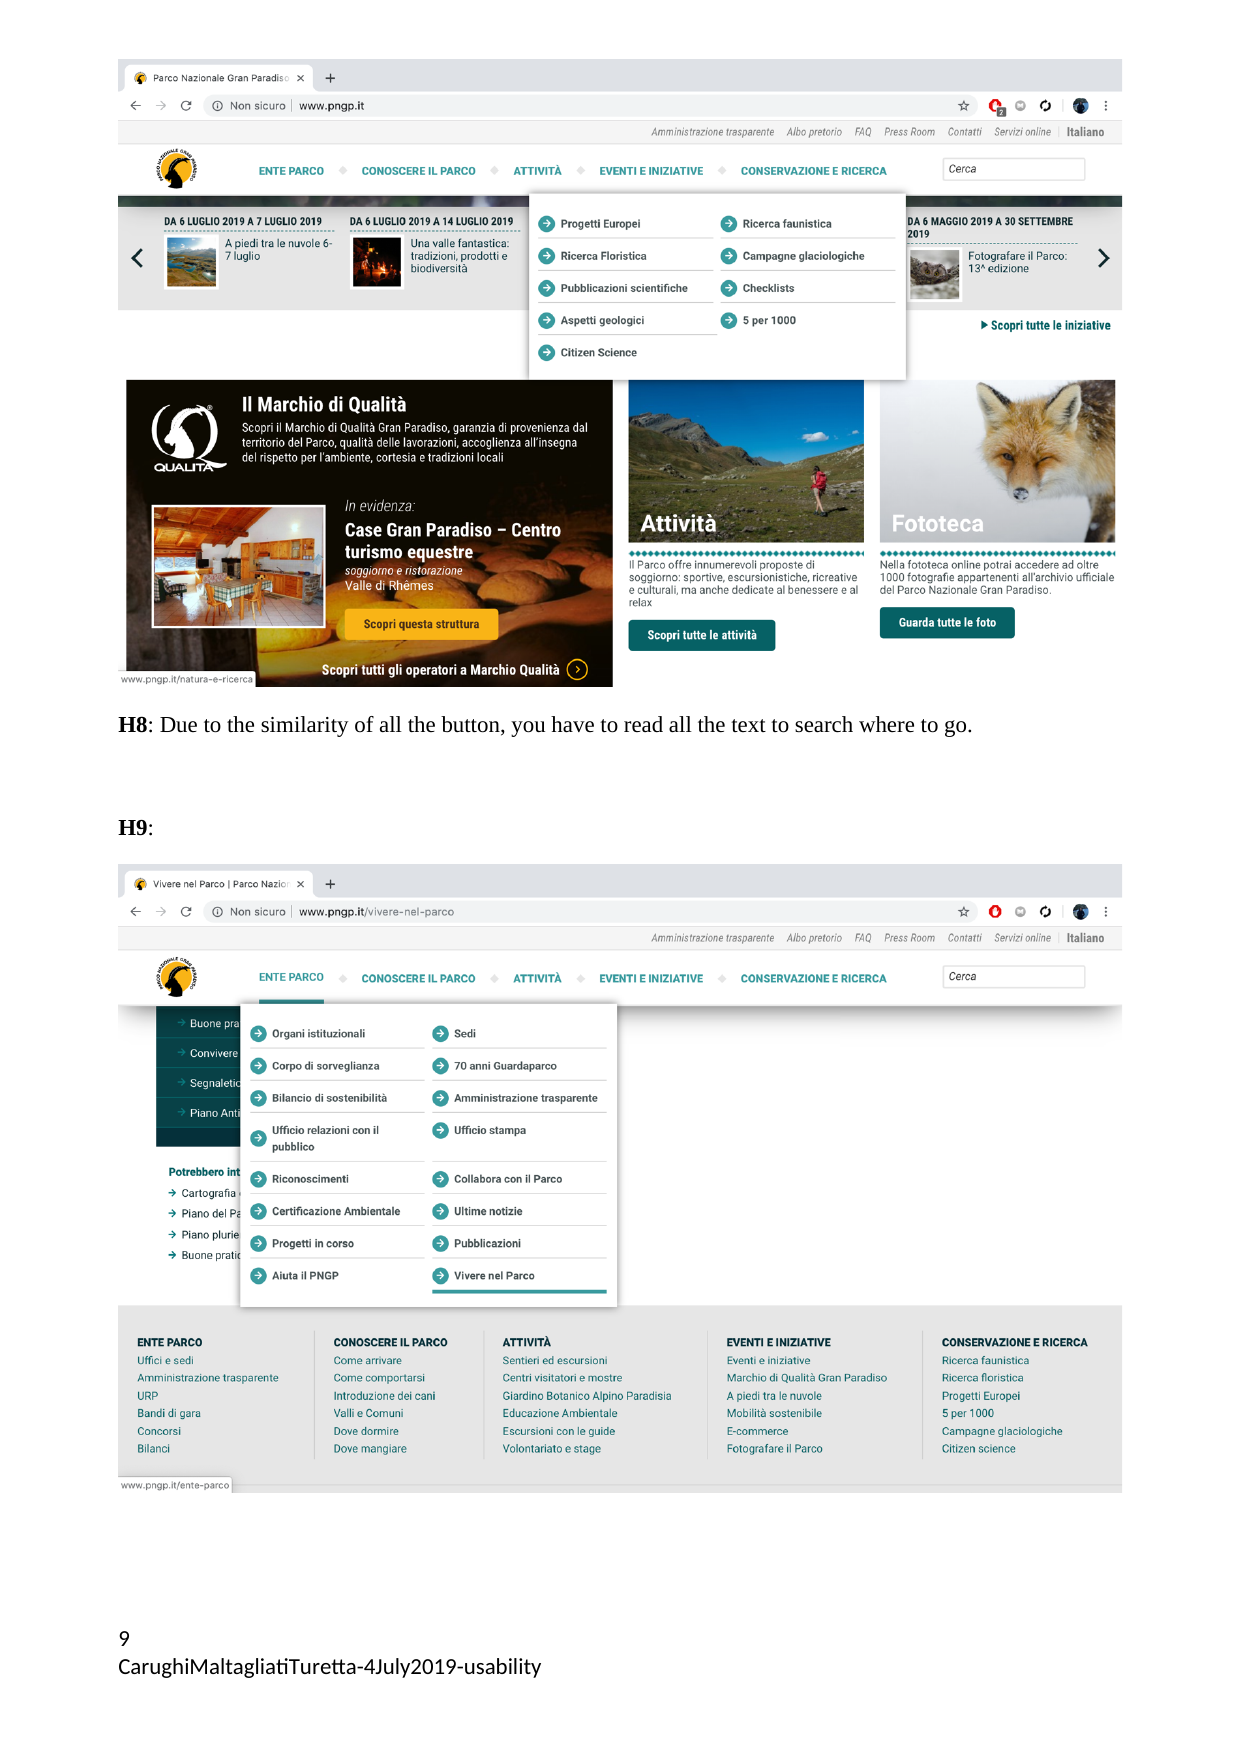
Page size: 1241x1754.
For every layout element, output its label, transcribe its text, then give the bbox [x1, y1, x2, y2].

text H8: Due to the similarity of all the button, you have to read all the text to search where to go. [118, 712, 1122, 738]
picture [118, 864, 1123, 1493]
text H9: [118, 814, 1122, 840]
picture [118, 59, 1123, 687]
